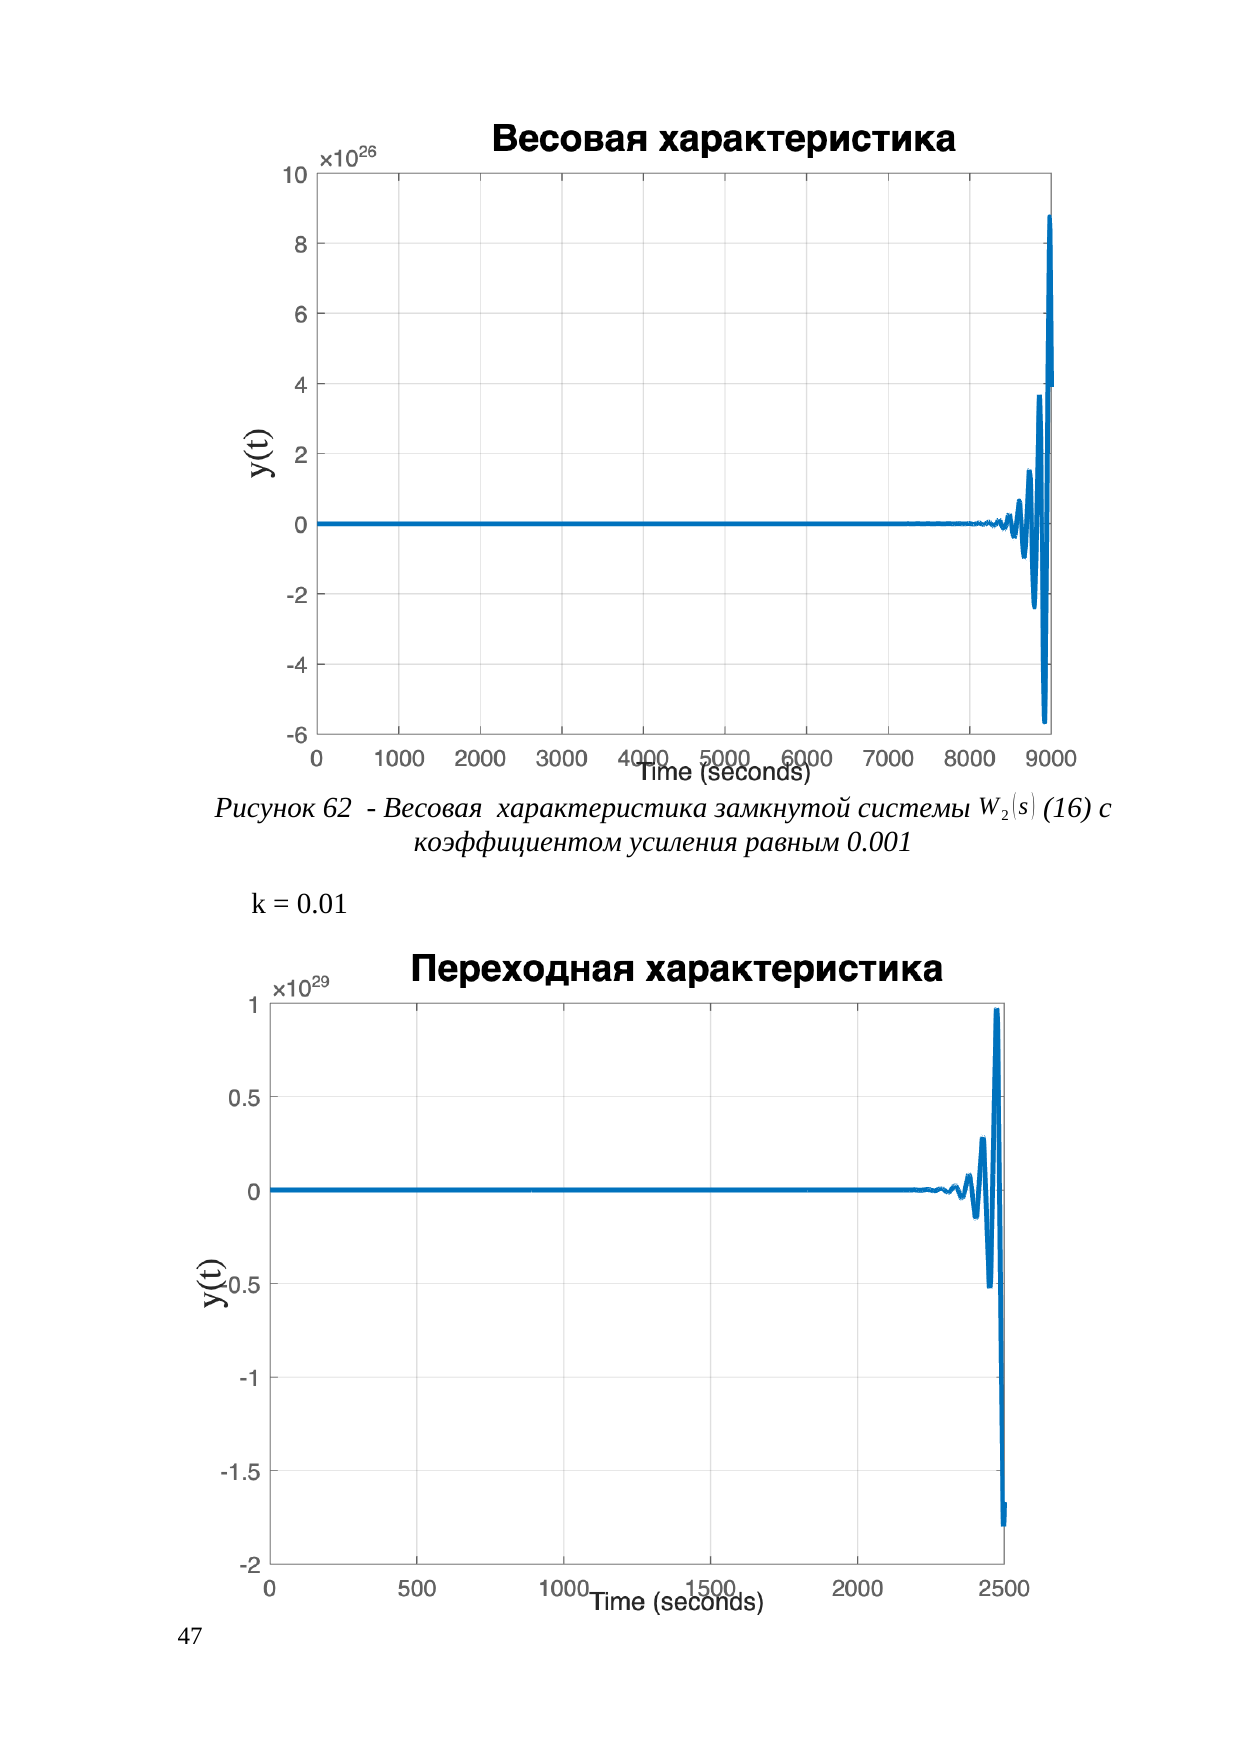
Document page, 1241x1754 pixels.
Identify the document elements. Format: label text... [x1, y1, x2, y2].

picture [177, 948, 1046, 1621]
picture [230, 118, 1099, 791]
text Рисунок 62 - Весовая характеристика замкнутой системы (16) с коэффициентом усиления равным 0.001 [177, 790, 1152, 857]
text k = 0.01 [177, 886, 1152, 919]
